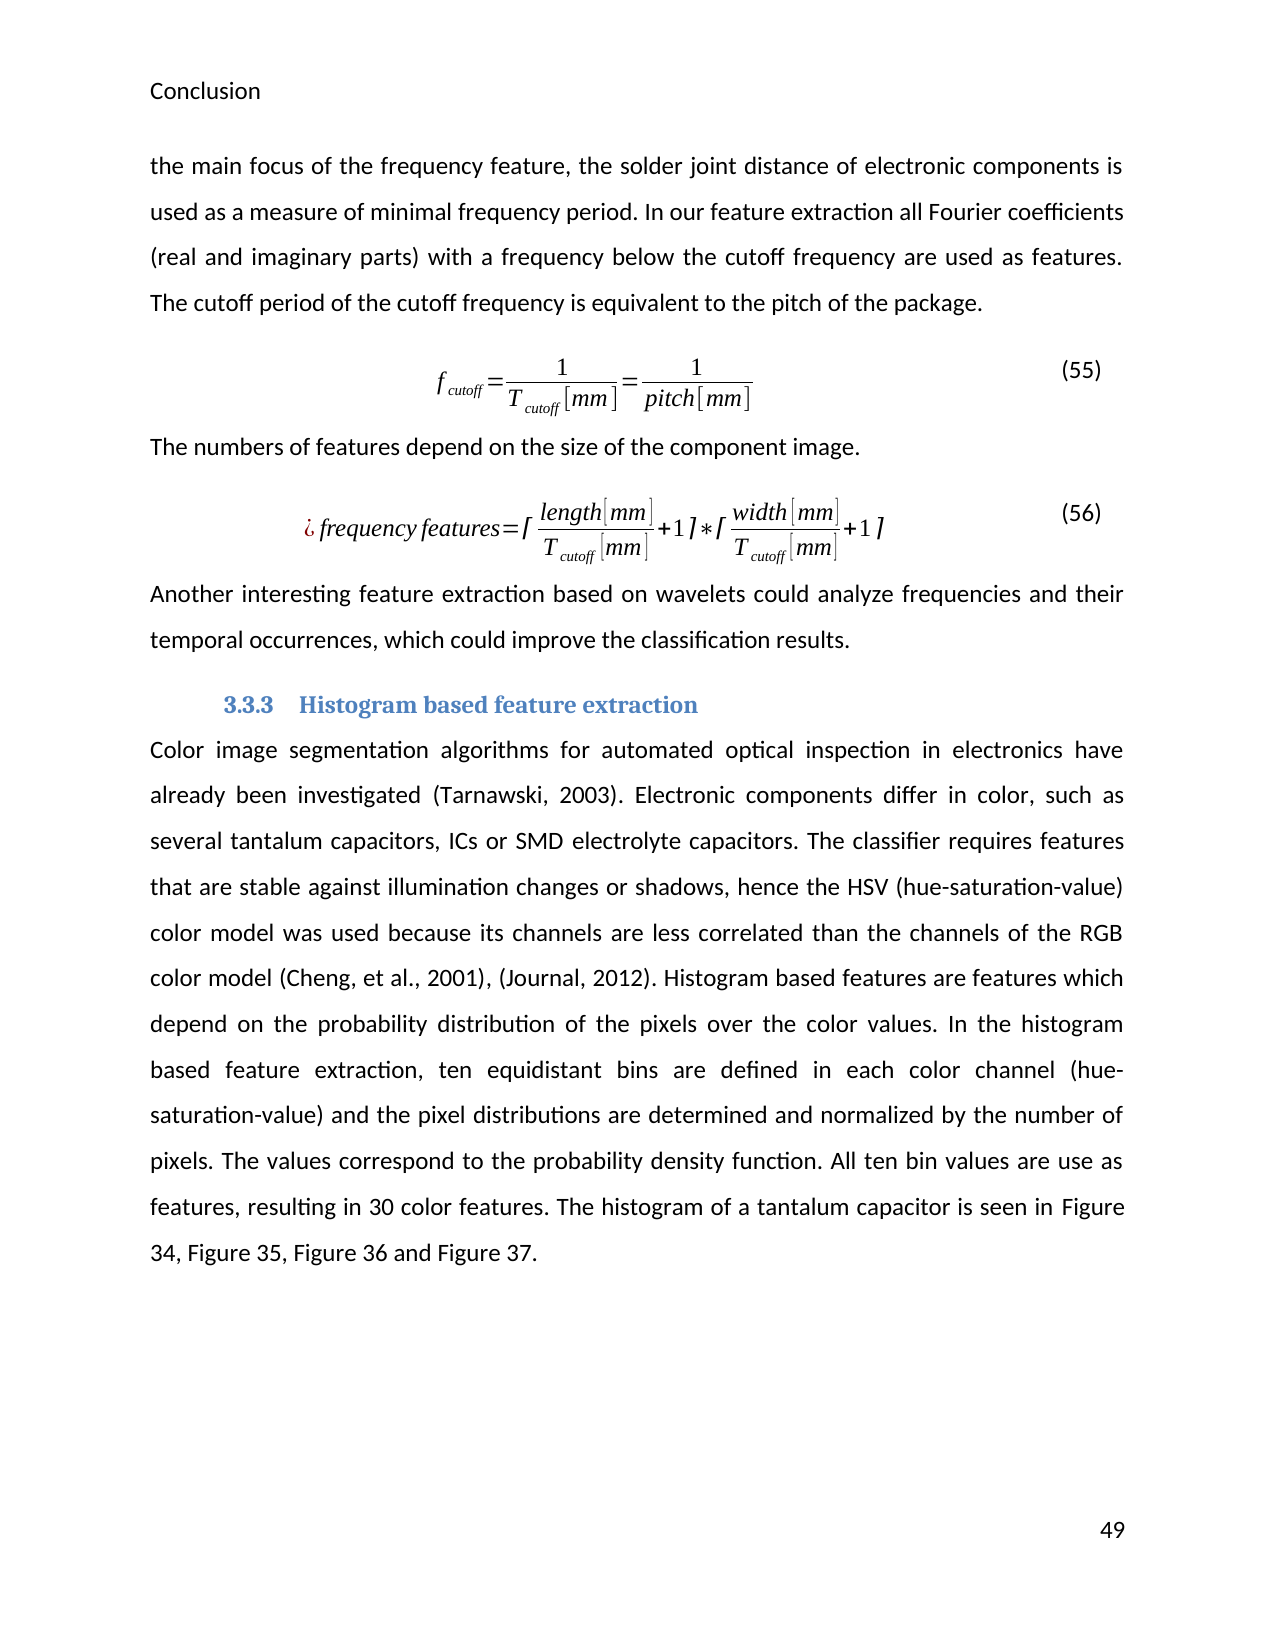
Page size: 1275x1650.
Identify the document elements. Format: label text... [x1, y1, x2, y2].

table_header [139, 354, 1050, 431]
text The numbers of features depend on the size of the component image. [150, 431, 1125, 461]
table_header [139, 497, 1050, 578]
text Color image segmentation algorithms for automated optical inspection in electronics have already been investigated . Electronic components differ in color, such as several tantalum capacitors, ICs or SMD electrolyte capacitors. The classifier requires features that are stable against illumination changes or shadows, hence the HSV (hue-saturation-value) color model was used because its channels are less correlated than the channels of the RGB color model , . Histogram based features are features which depend on the probability distribution of the pixels over the color values. In the histogram based feature extraction, ten equidistant bins are defined in each color channel (hue-saturation-value) and the pixel distributions are determined and normalized by the number of pixels. The values correspond to the probability density function. All ten bin values are use as features, resulting in 30 color features. The histogram of a tantalum capacitor is seen in Figure 34, Figure 35, Figure 36 and Figure 37. [150, 734, 1125, 1267]
text Another interesting feature extraction based on wavelets could analyze frequencies and their temporal occurrences, which could improve the classification results. [150, 578, 1125, 655]
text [150, 150, 1125, 318]
subtitle Histogram based feature extraction [224, 691, 1125, 719]
